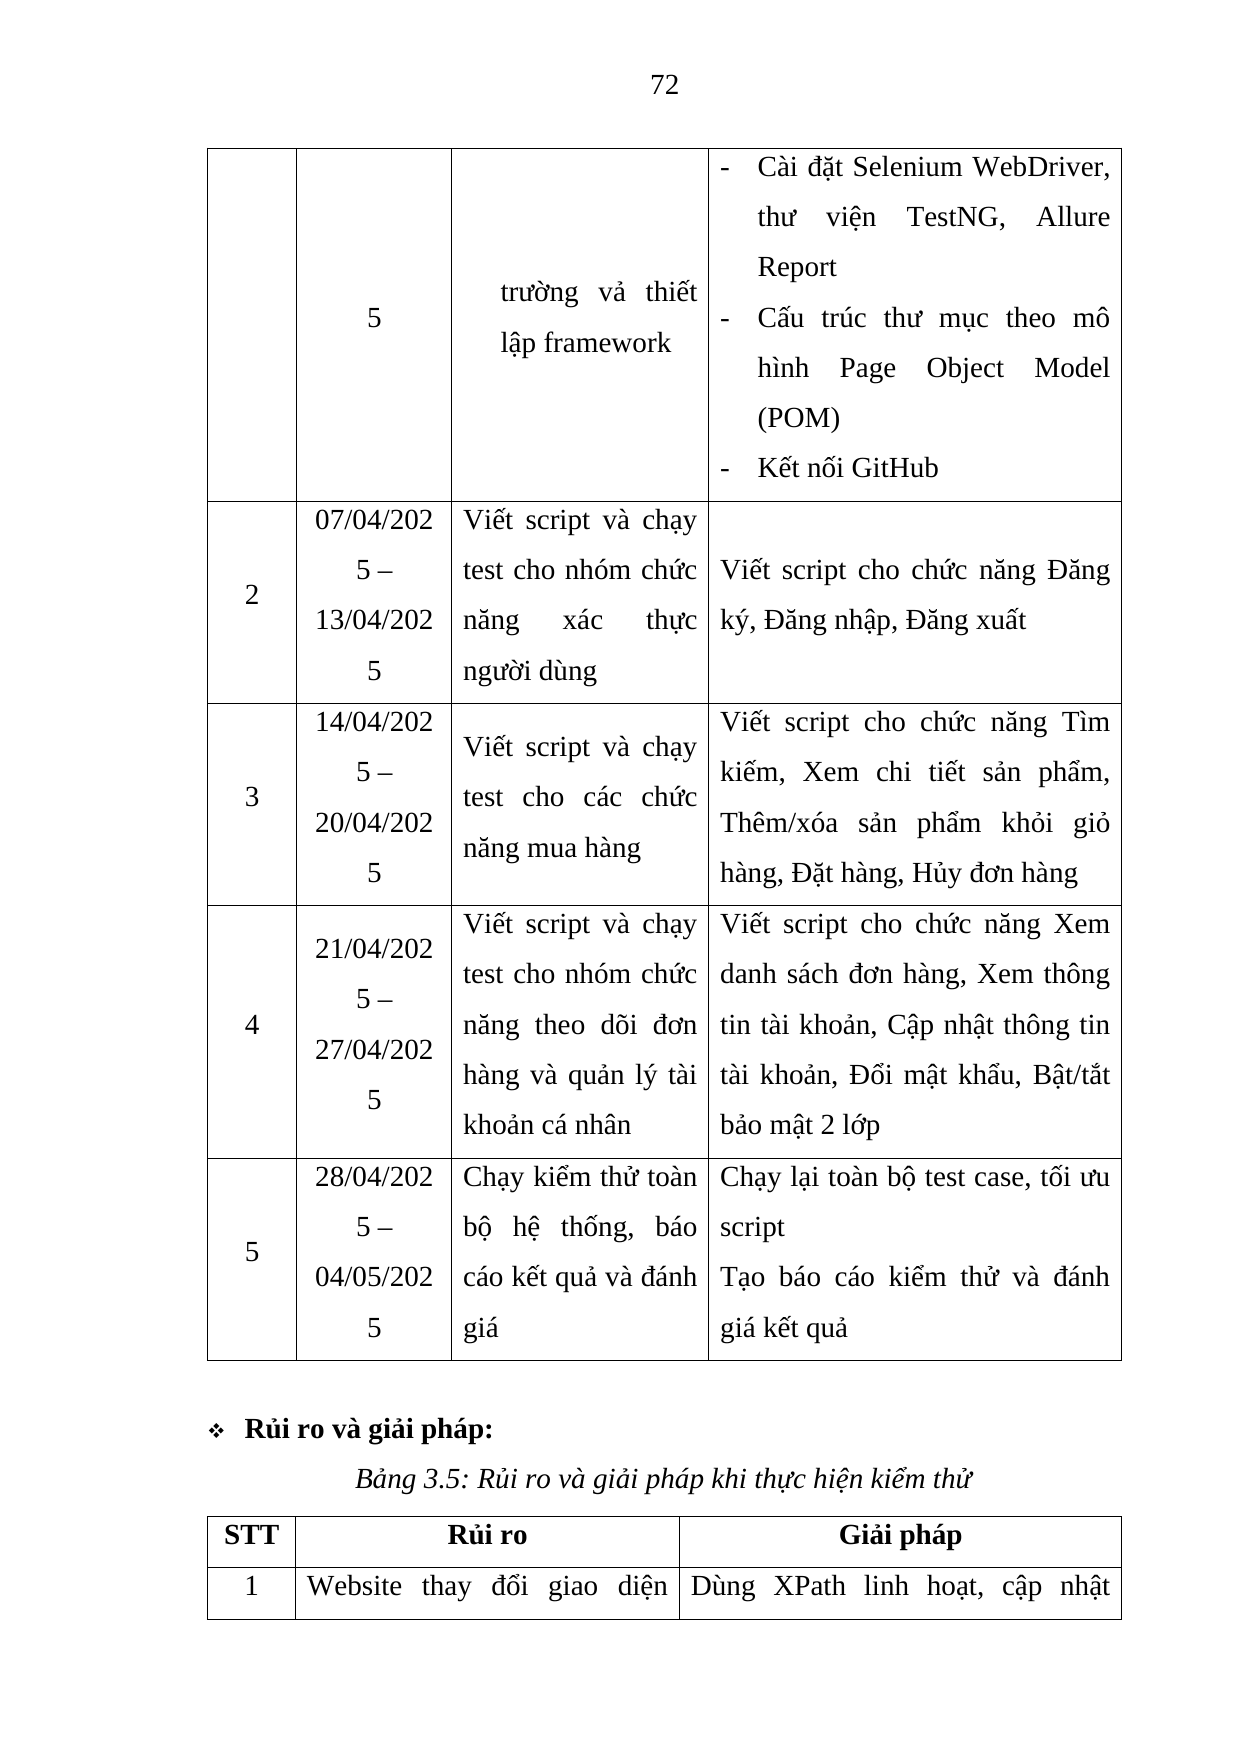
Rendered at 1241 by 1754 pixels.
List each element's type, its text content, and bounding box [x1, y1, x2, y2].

table_cell 3 [208, 704, 296, 905]
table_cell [709, 149, 1121, 501]
table_cell Viết script và chạy test cho các chức năng mua hàng [452, 704, 708, 905]
table_cell Chạy lại toàn bộ test case, tối ưu script Tạo báo cáo kiểm thử và đánh giá kết quả [709, 1159, 1121, 1360]
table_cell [680, 1568, 1121, 1618]
table_cell Viết script và chạy test cho nhóm chức năng theo dõi đơn hàng và quản lý tài khoản cá nhân [452, 906, 708, 1158]
table_cell Viết script cho chức năng Tìm kiếm, Xem chi tiết sản phẩm, Thêm/xóa sản phẩm khỏi giỏ hàng, Đặt hàng, Hủy đơn hàng [709, 704, 1121, 905]
table_cell 28/04/2025 – 04/05/2025 [297, 1159, 451, 1360]
table_cell Viết script và chạy test cho nhóm chức năng xác thực người dùng [452, 502, 708, 703]
table_cell Viết script cho chức năng Đăng ký, Đăng nhập, Đăng xuất [709, 502, 1121, 703]
table_header Giải pháp [680, 1517, 1121, 1567]
table_cell 5 [208, 1159, 296, 1360]
table_header STT [208, 1517, 295, 1567]
table_header Rủi ro [296, 1517, 679, 1567]
table_cell 1 [208, 149, 296, 501]
table_cell 07/04/2025 – 13/04/2025 [297, 502, 451, 703]
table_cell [452, 149, 708, 501]
table_cell 2 [208, 502, 296, 703]
list Rủi ro và giải pháp: [207, 1411, 1122, 1445]
table_cell Viết script cho chức năng Xem danh sách đơn hàng, Xem thông tin tài khoản, Cập nhật thông tin tài khoản, Đổi mật khẩu, Bật/tắt bảo mật 2 lớp [709, 906, 1121, 1158]
table_cell 21/04/2025 – 27/04/2025 [297, 906, 451, 1158]
table_cell 4 [208, 906, 296, 1158]
table_cell Chạy kiểm thử toàn bộ hệ thống, báo cáo kết quả và đánh giá [452, 1159, 708, 1360]
table_cell 1 [208, 1568, 295, 1618]
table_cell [297, 149, 451, 501]
table_cell 14/04/2025 – 20/04/2025 [297, 704, 451, 905]
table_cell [296, 1568, 679, 1618]
